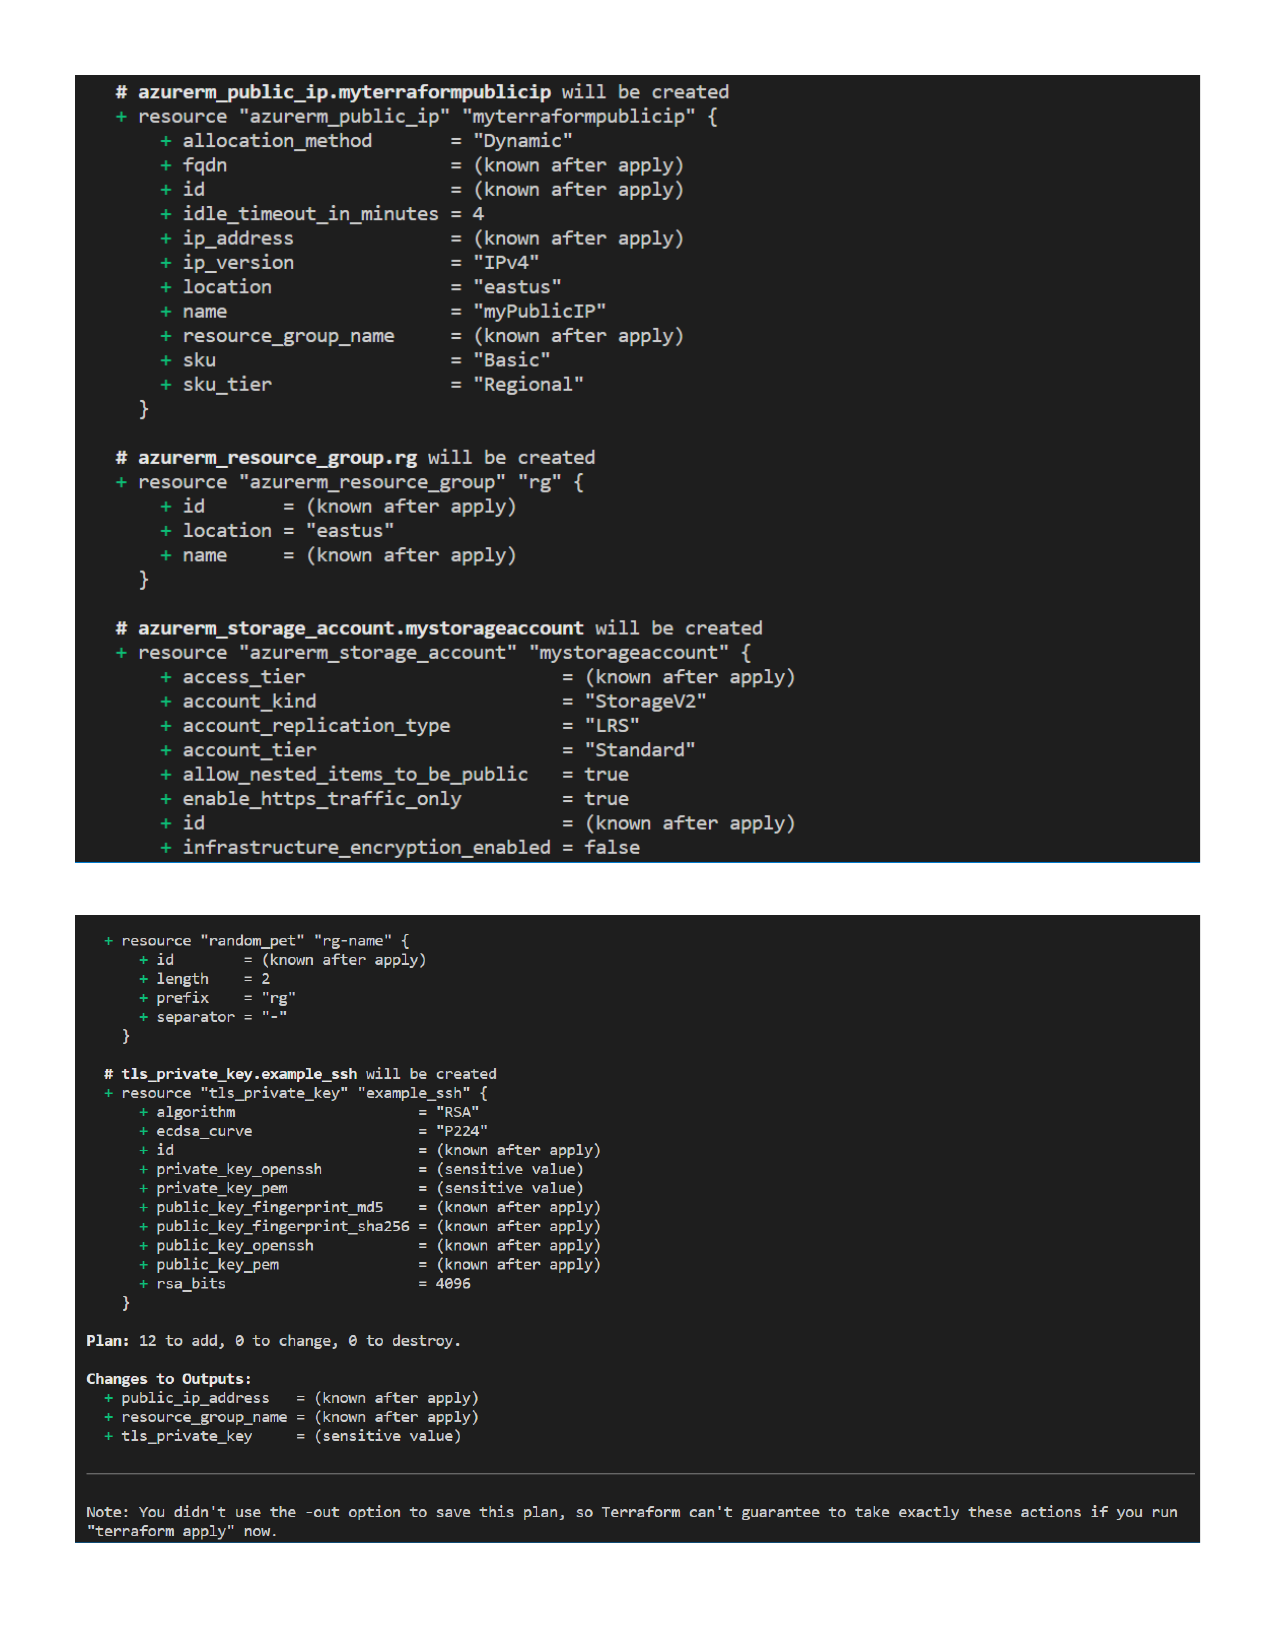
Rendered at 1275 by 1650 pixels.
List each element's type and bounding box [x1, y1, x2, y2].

picture [75, 75, 1200, 863]
picture [75, 915, 1200, 1543]
